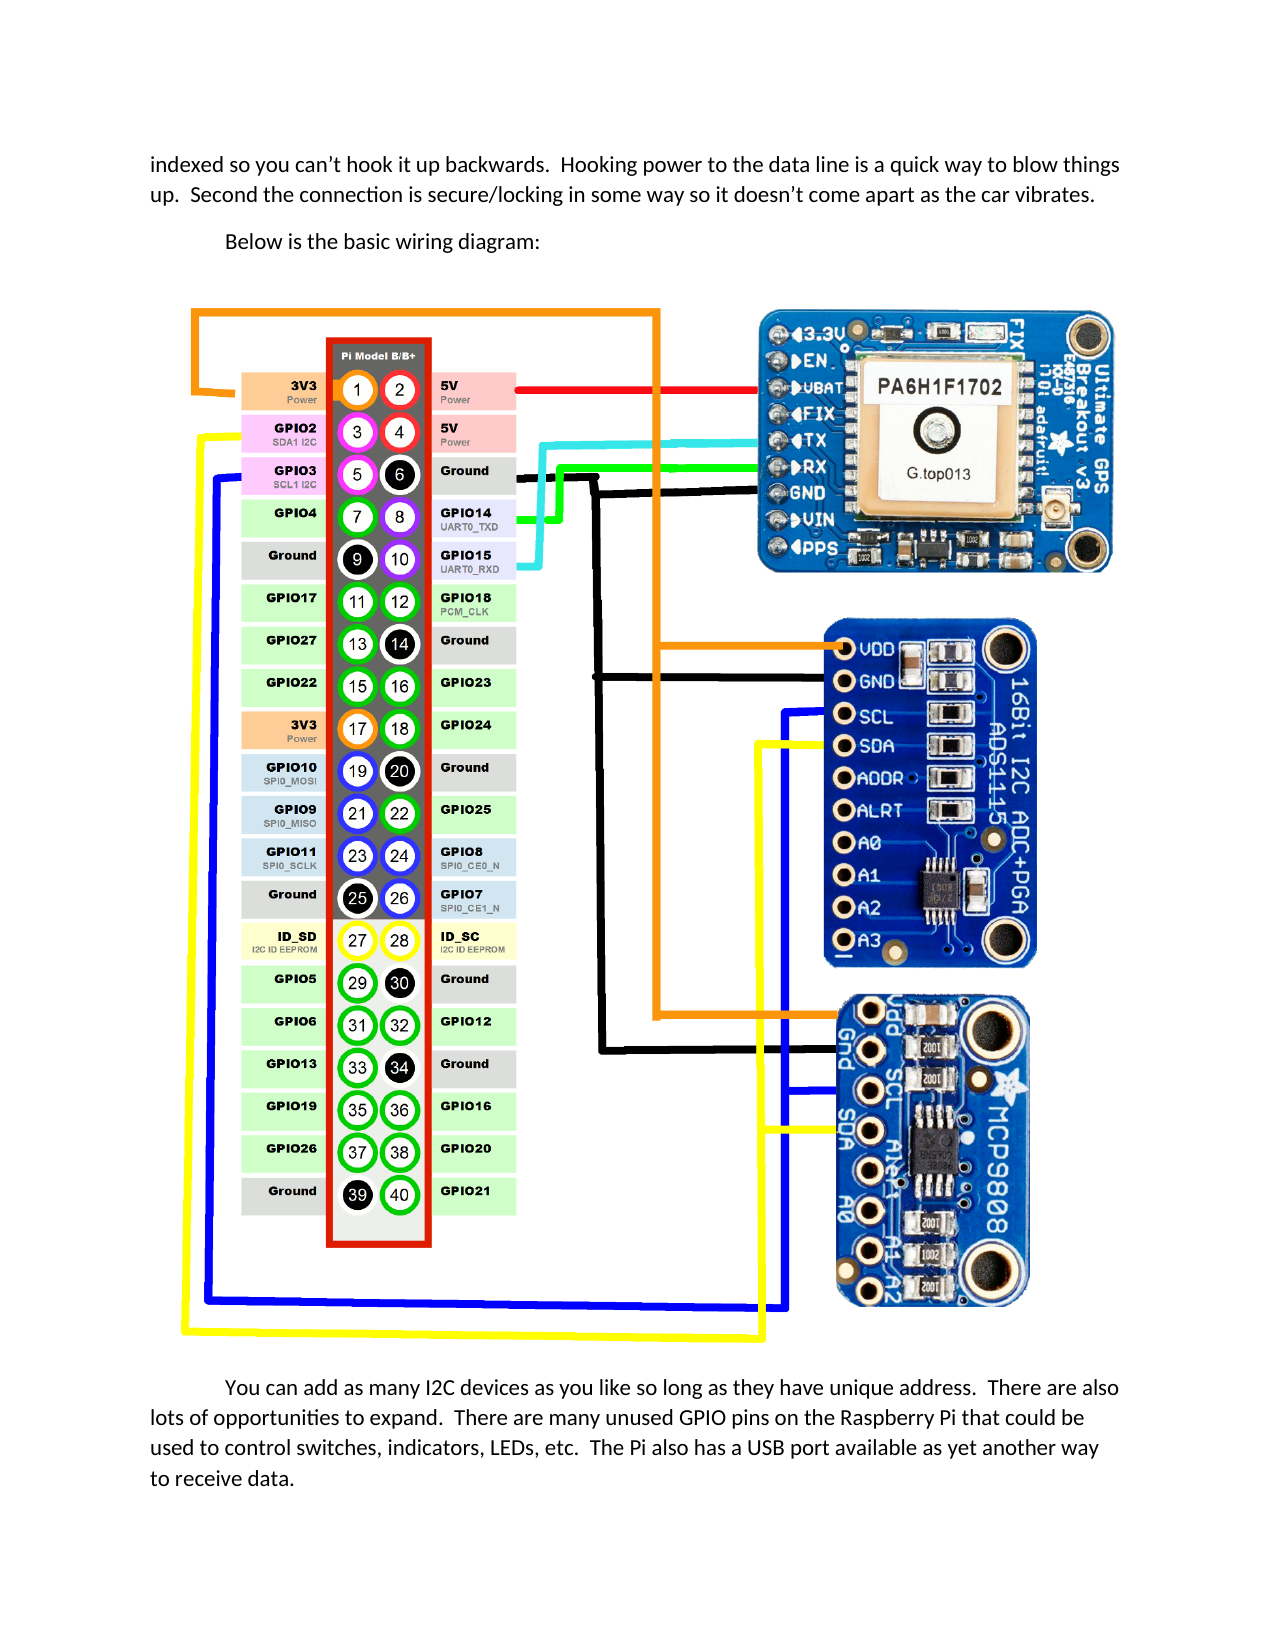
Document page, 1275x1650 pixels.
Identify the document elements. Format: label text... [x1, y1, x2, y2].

text You can add as many I2C devices as you like so long as they have unique address. There are also lots of opportunities to expand. There are many unused GPIO pins on the Raspberry Pi that could be used to control switches, indicators, LEDs, etc. The Pi also has a USB port available as yet another way to receive data. [150, 1373, 1125, 1492]
text Below is the basic wiring diagram: [150, 227, 1125, 255]
picture [150, 273, 1125, 1355]
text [150, 150, 1125, 208]
